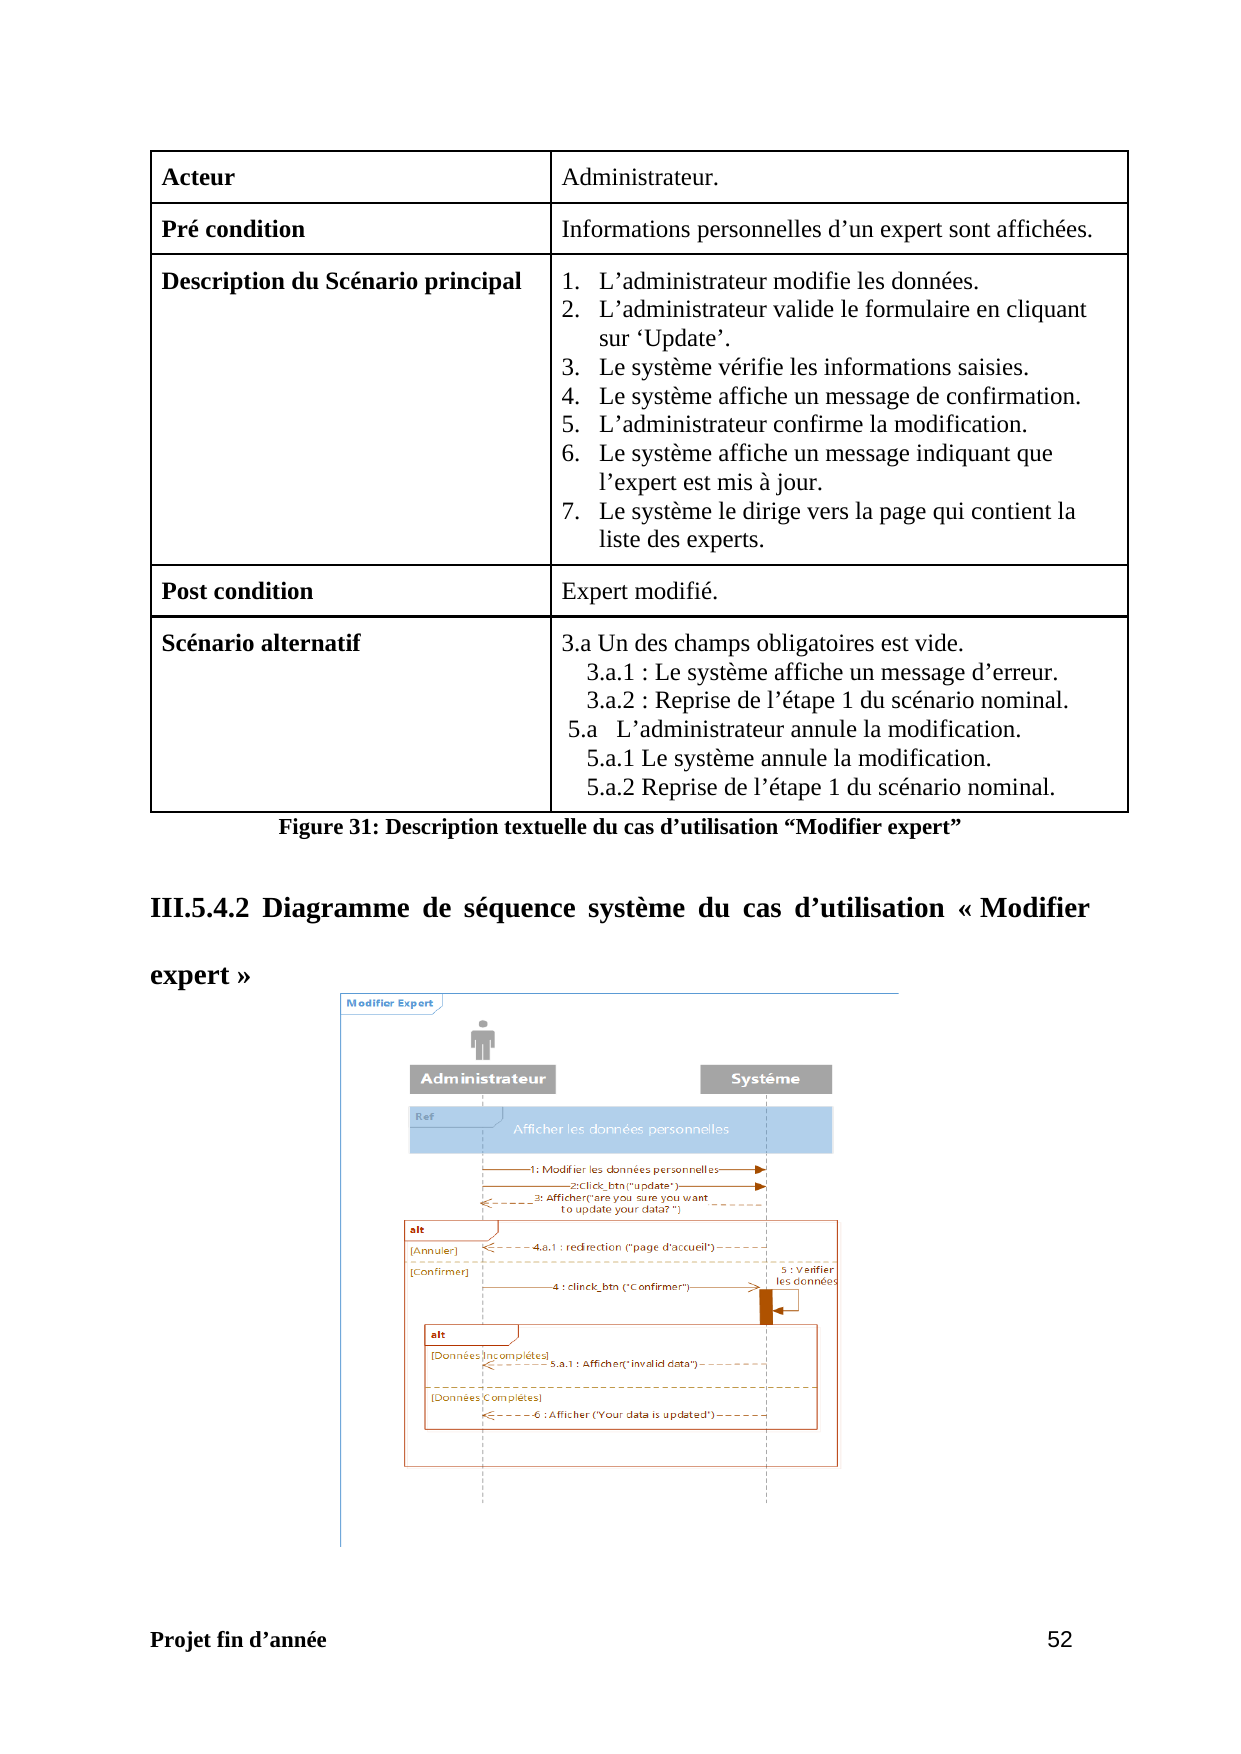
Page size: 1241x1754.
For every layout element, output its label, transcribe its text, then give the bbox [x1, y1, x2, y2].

subtitle III.5.4.2 Diagramme de séquence système du cas d’utilisation « Modifier expert » [150, 890, 1090, 991]
table_cell Expert modifié. [552, 566, 1127, 615]
table_cell Post condition [152, 566, 550, 615]
table_cell Scénario alternatif [152, 618, 550, 811]
table_cell Description du Scénario principal [152, 255, 550, 564]
table_cell Informations personnelles d’un expert sont affichées. [552, 204, 1127, 253]
table_cell L’administrateur modifie les données. L’administrateur valide le formulaire en cliquant sur ‘Update’. Le système vérifie les informations saisies. Le système affiche un message de confirmation. L’administrateur confirme la modification. Le système affiche un message indiquant que l’expert est mis à jour. Le système le dirige vers la page qui contient la liste des experts. [552, 255, 1127, 564]
table_cell Pré condition [152, 204, 550, 253]
table_cell 3.a Un des champs obligatoires est vide. 3.a.1 : Le système affiche un message d’erreur. 3.a.2 : Reprise de l’étape 1 du scénario nominal. 5.a L’administrateur annule la modification. 5.a.1 Le système annule la modification. 5.a.2 Reprise de l’étape 1 du scénario nominal. [552, 618, 1127, 811]
picture [339, 992, 898, 1546]
text Figure 31: Description textuelle du cas d’utilisation “Modifier expert” [150, 813, 1090, 839]
table_cell Acteur [152, 152, 550, 202]
table_cell Administrateur. [552, 152, 1127, 202]
